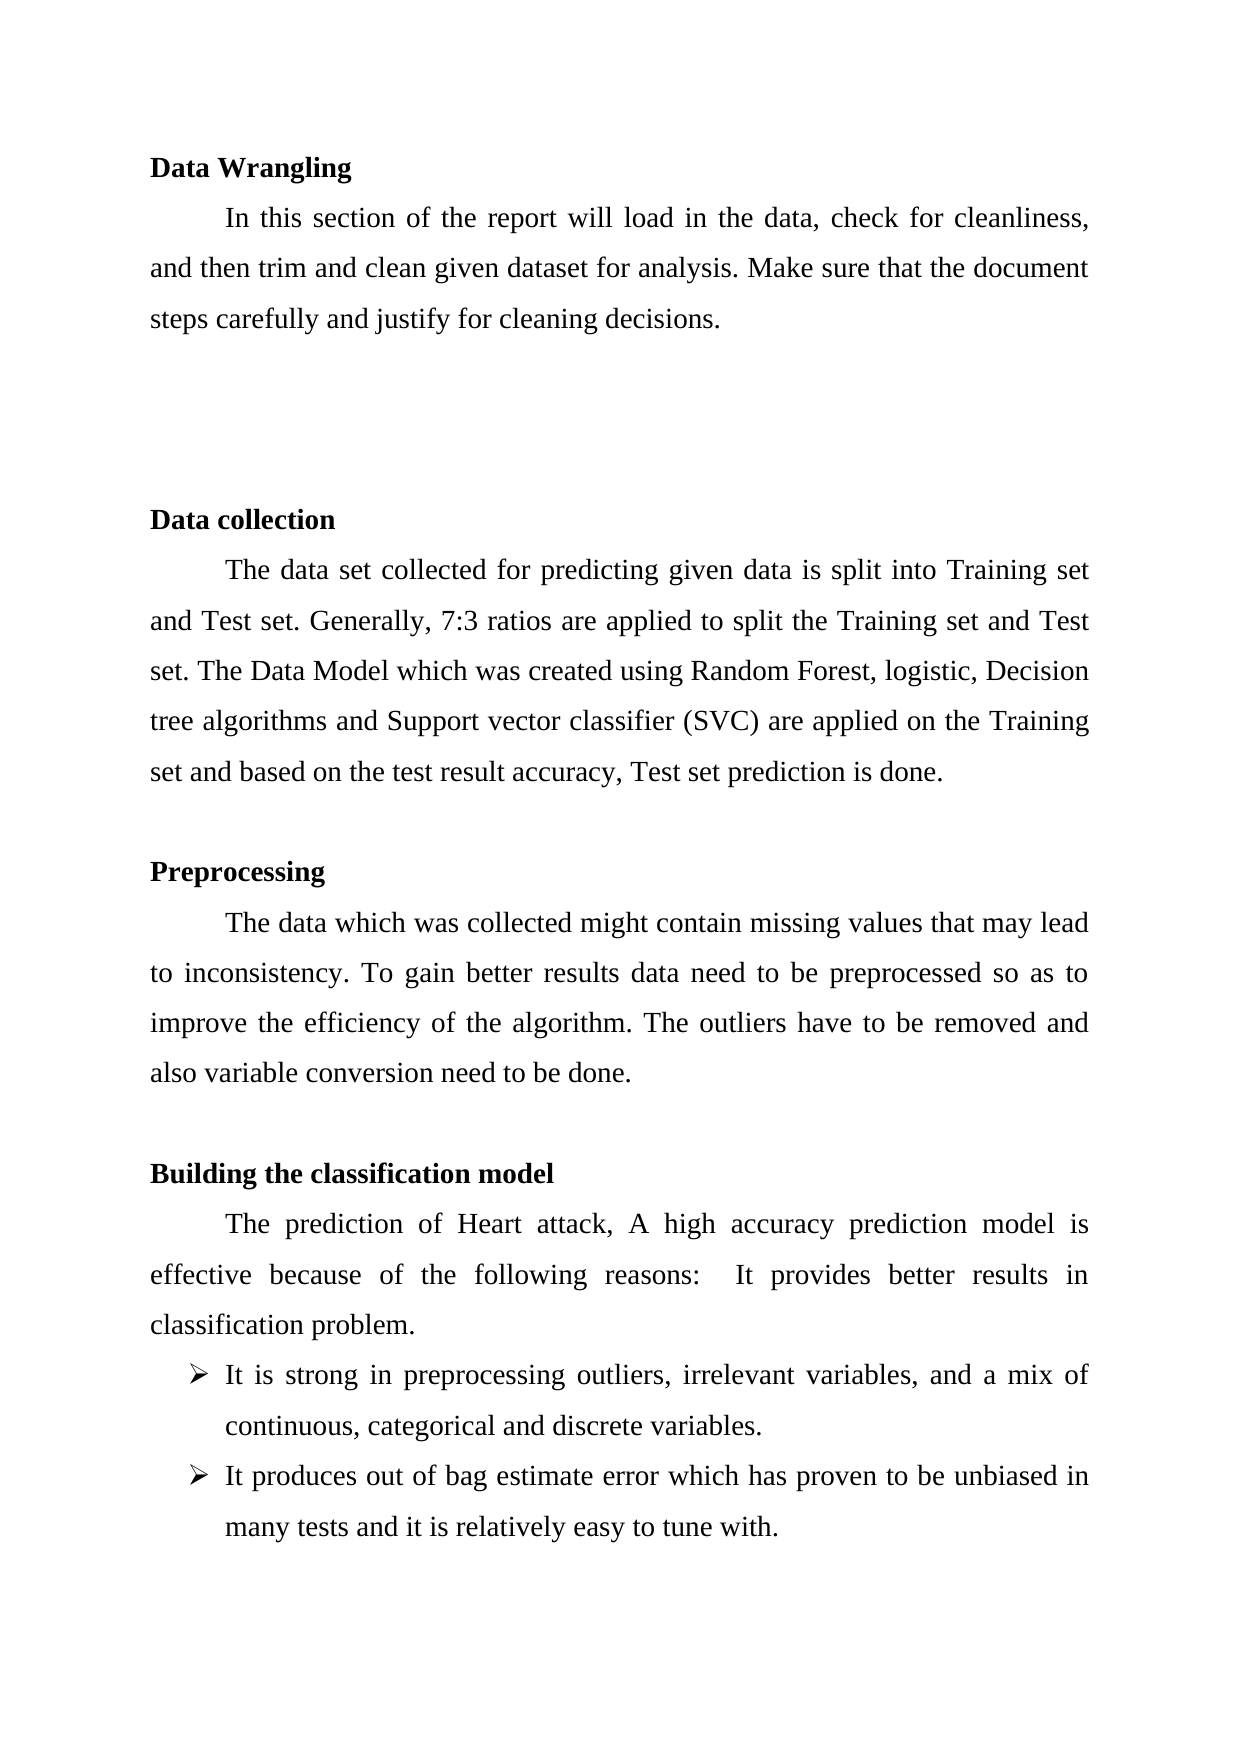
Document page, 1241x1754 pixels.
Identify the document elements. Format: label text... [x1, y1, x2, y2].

text Data collection [150, 502, 1090, 536]
subtitle Data Wrangling [150, 150, 1090, 183]
text The data which was collected might contain missing values that may lead to inconsistency. To gain better results data need to be preprocessed so as to improve the efficiency of the algorithm. The outliers have to be removed and also variable conversion need to be done. [150, 905, 1090, 1089]
text The prediction of Heart attack, A high accuracy prediction model is effective because of the following reasons: It provides better results in classification problem. [150, 1207, 1090, 1341]
subtitle In this section of the report will load in the data, check for cleanliness, and then trim and clean given dataset for analysis. Make sure that the document steps carefully and justify for cleaning decisions. [150, 200, 1090, 251]
text Preprocessing [150, 854, 1090, 888]
text Building the classification model [150, 1156, 1090, 1190]
text The data set collected for predicting given data is split into Training set and Test set. Generally, 7:3 ratios are applied to split the Training set and Test set. The Data Model which was created using Random Forest, logistic, Decision tree algorithms and Support vector classifier (SVC) are applied on the Training set and based on the test result accuracy, Test set prediction is done. [150, 552, 1090, 787]
subtitle In this section of the report will load in the data, check for cleanliness, and then trim and clean given dataset for analysis. Make sure that the document steps carefully and justify for cleaning decisions. [150, 284, 1090, 334]
list It is strong in preprocessing outliers, irrelevant variables, and a mix of continuous, categorical and discrete variables. [187, 1357, 1090, 1441]
list It produces out of bag estimate error which has proven to be unbiased in many tests and it is relatively easy to tune with. [187, 1458, 1090, 1542]
